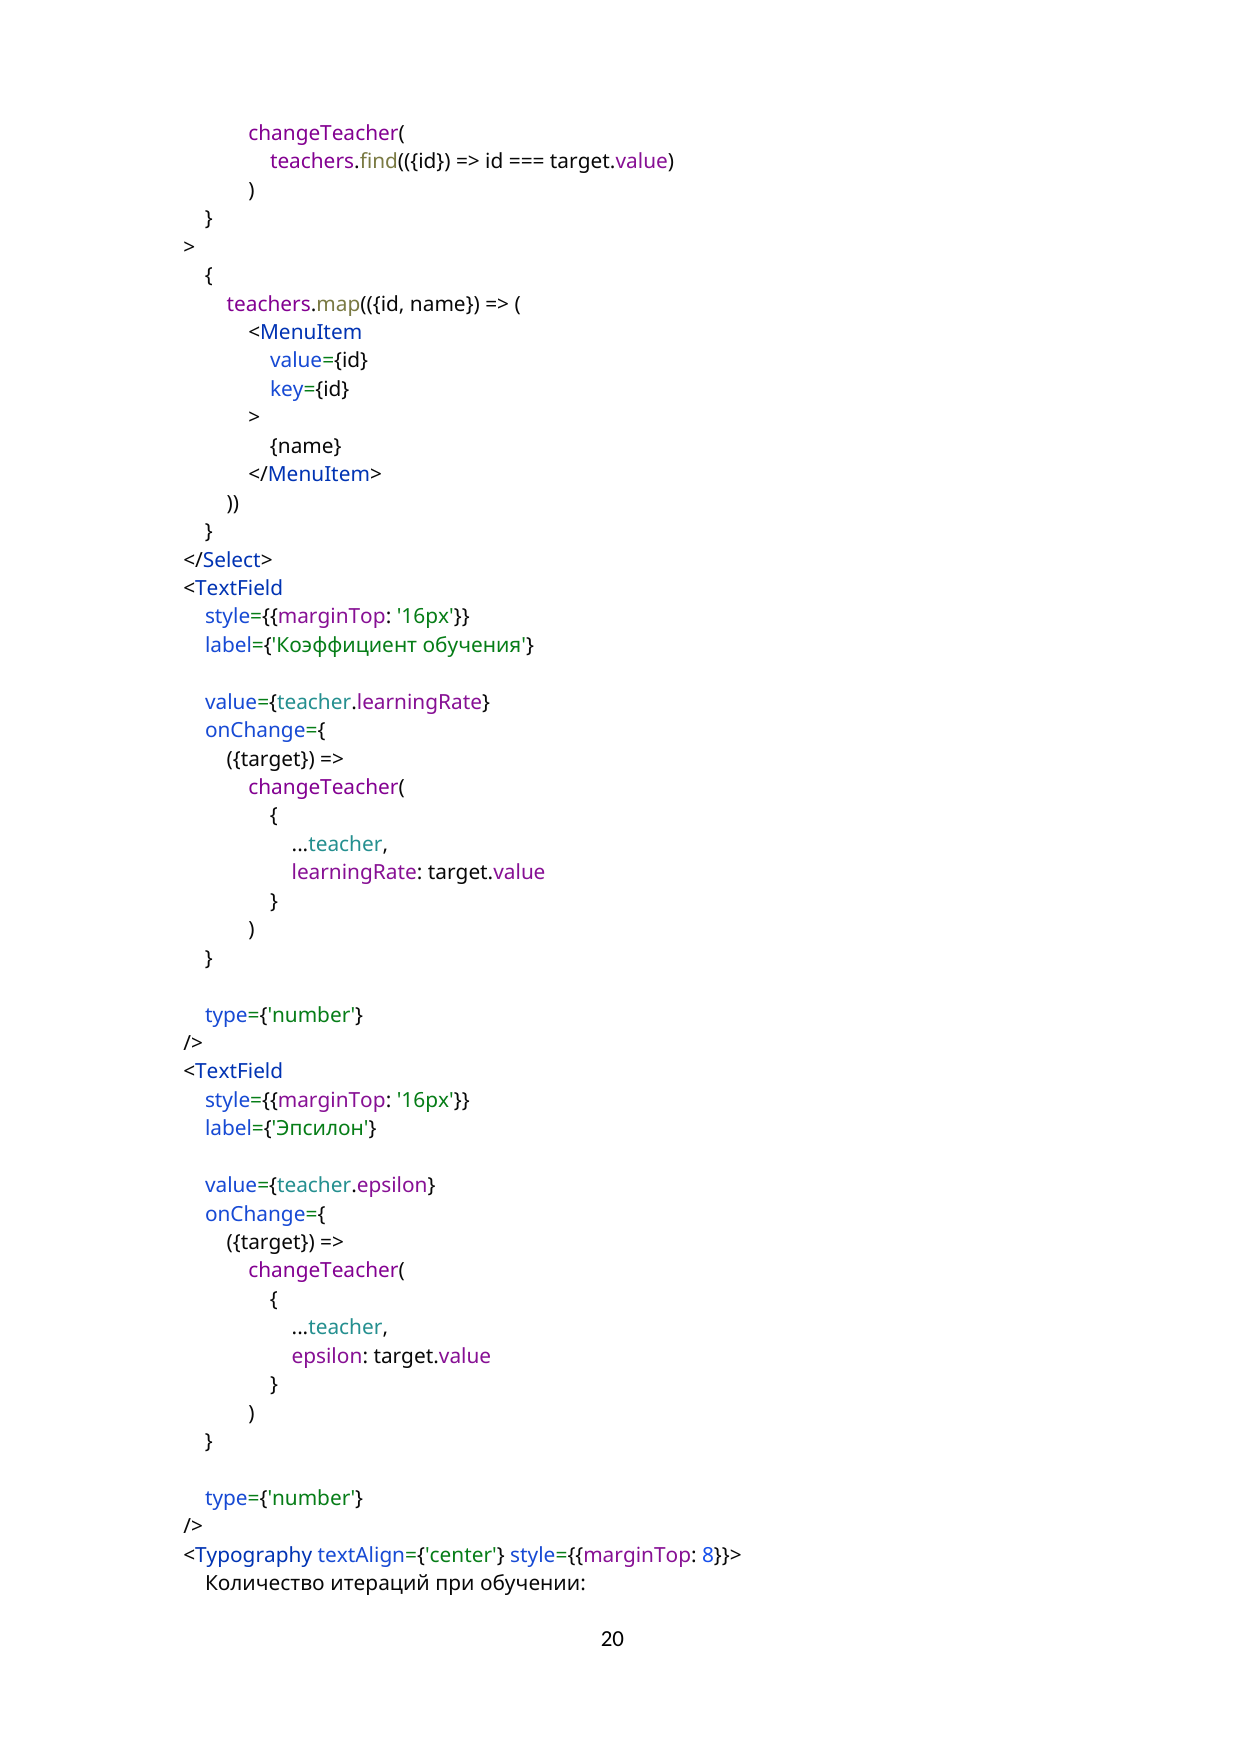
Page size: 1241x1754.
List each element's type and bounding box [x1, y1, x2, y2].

text [118, 118, 1106, 1597]
